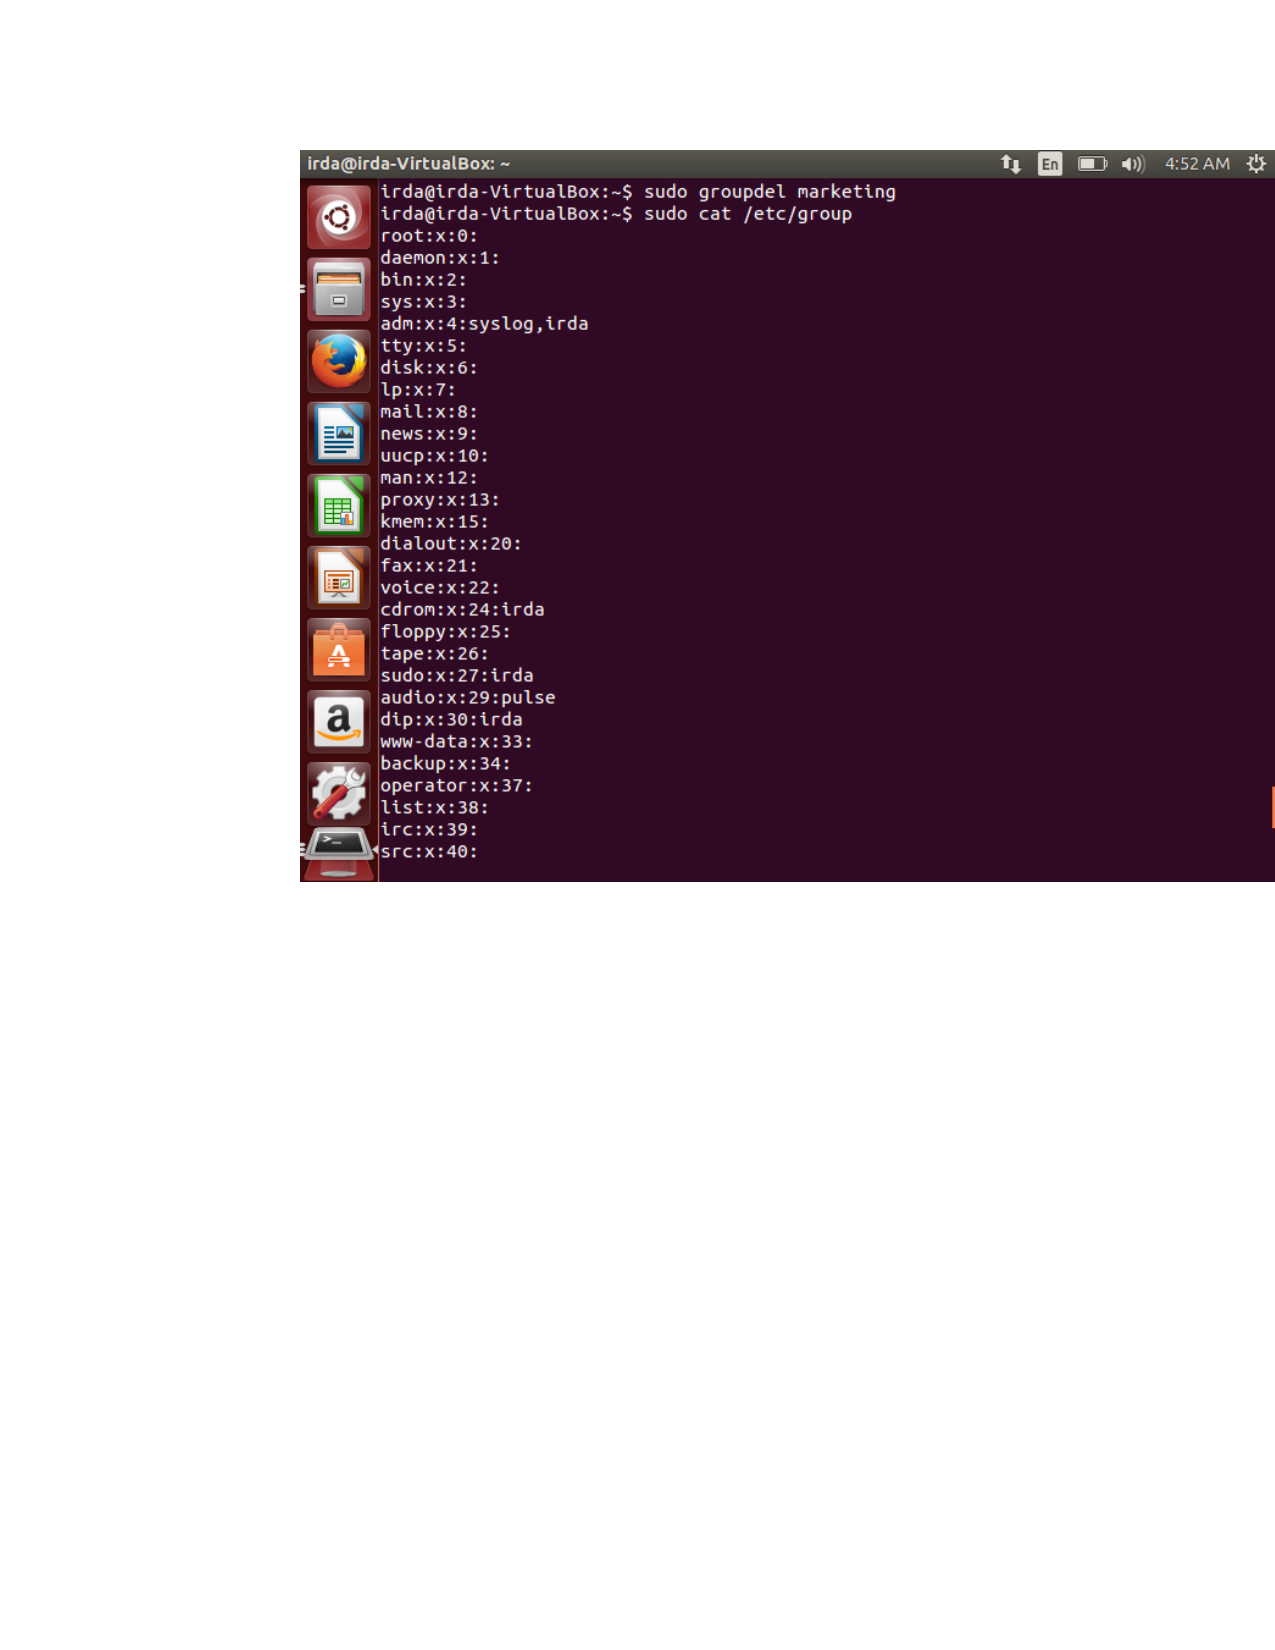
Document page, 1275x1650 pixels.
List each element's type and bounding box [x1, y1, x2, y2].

picture [300, 150, 1275, 882]
